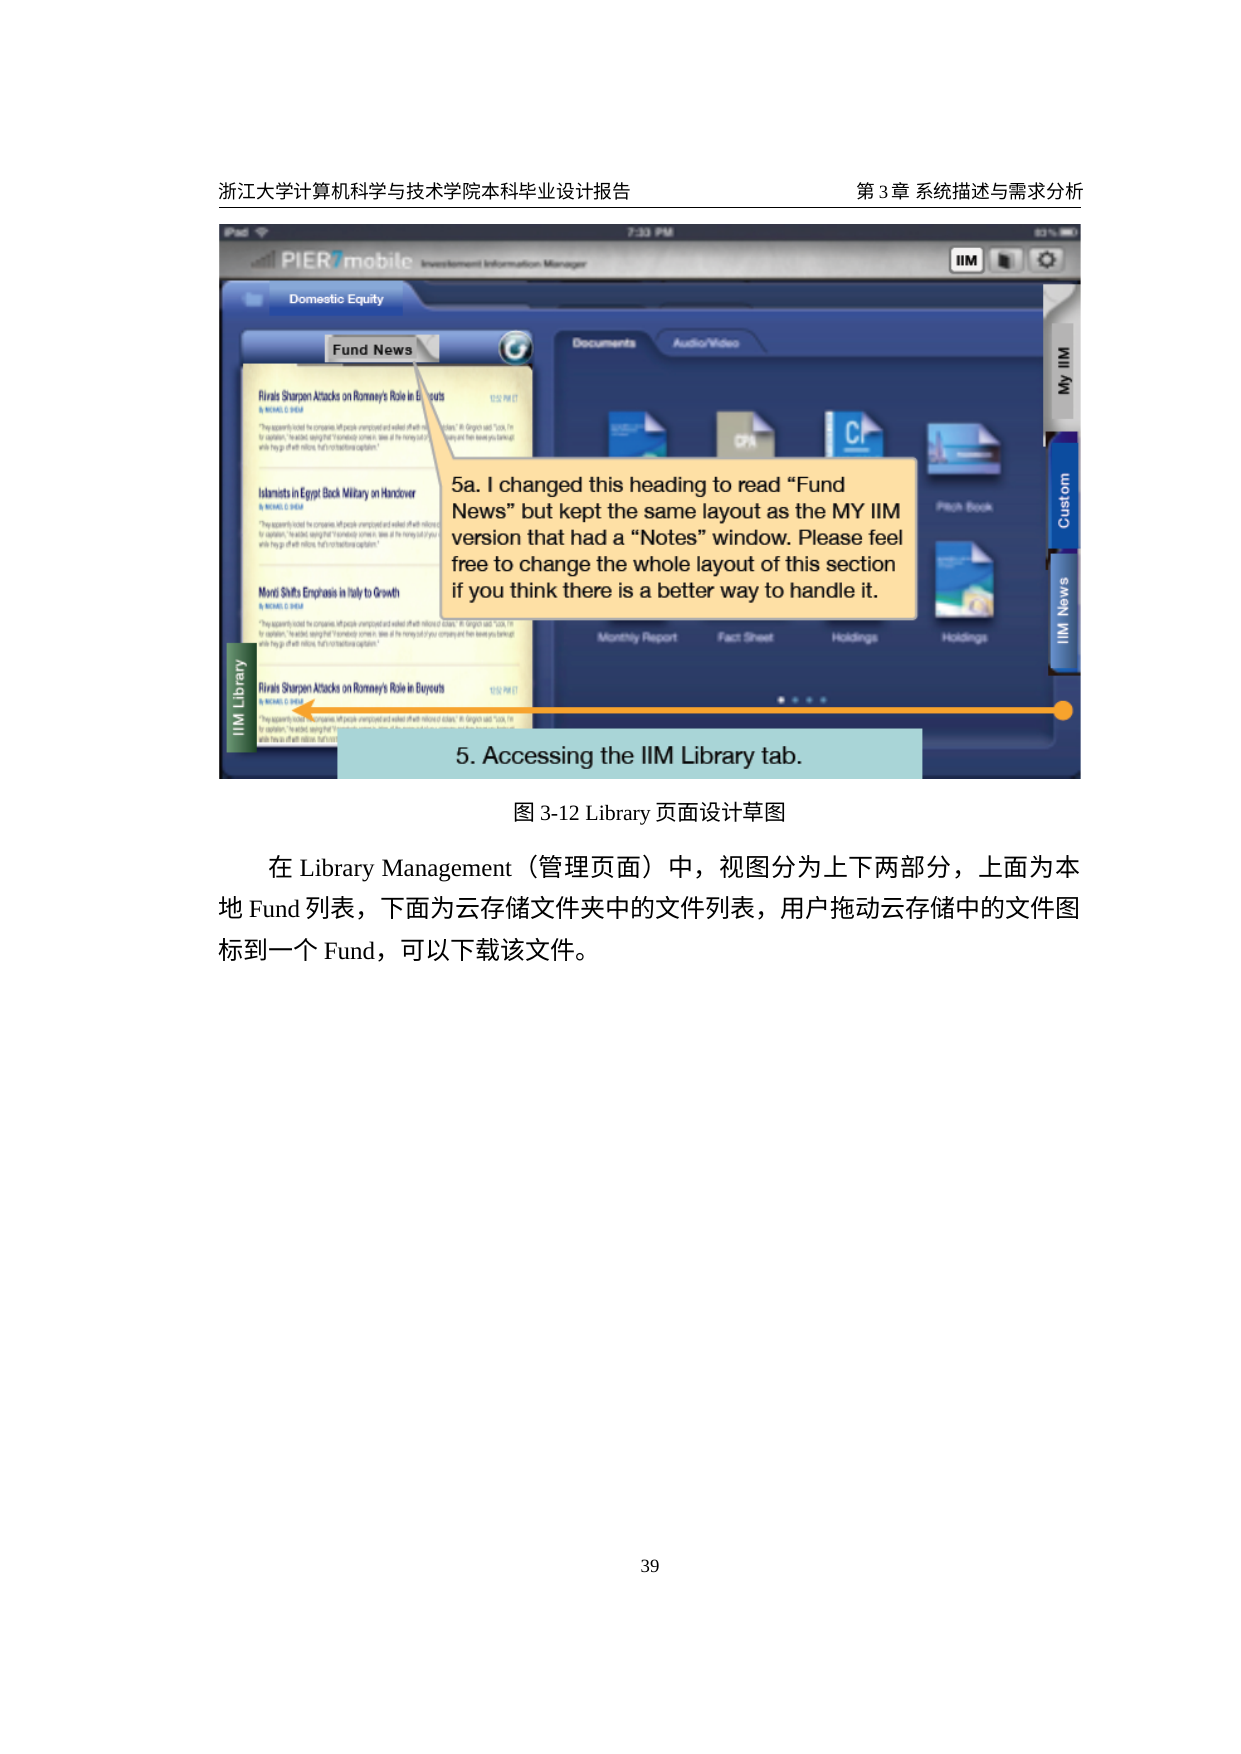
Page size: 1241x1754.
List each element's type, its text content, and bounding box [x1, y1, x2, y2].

text 在Library Management（管理页面）中，视图分为上下两部分，上面为本地Fund列表，下面为云存储文件夹中的文件列表，用户拖动云存储中的文件图标到一个Fund，可以下载该文件。 [218, 843, 1081, 968]
picture [218, 224, 1081, 779]
